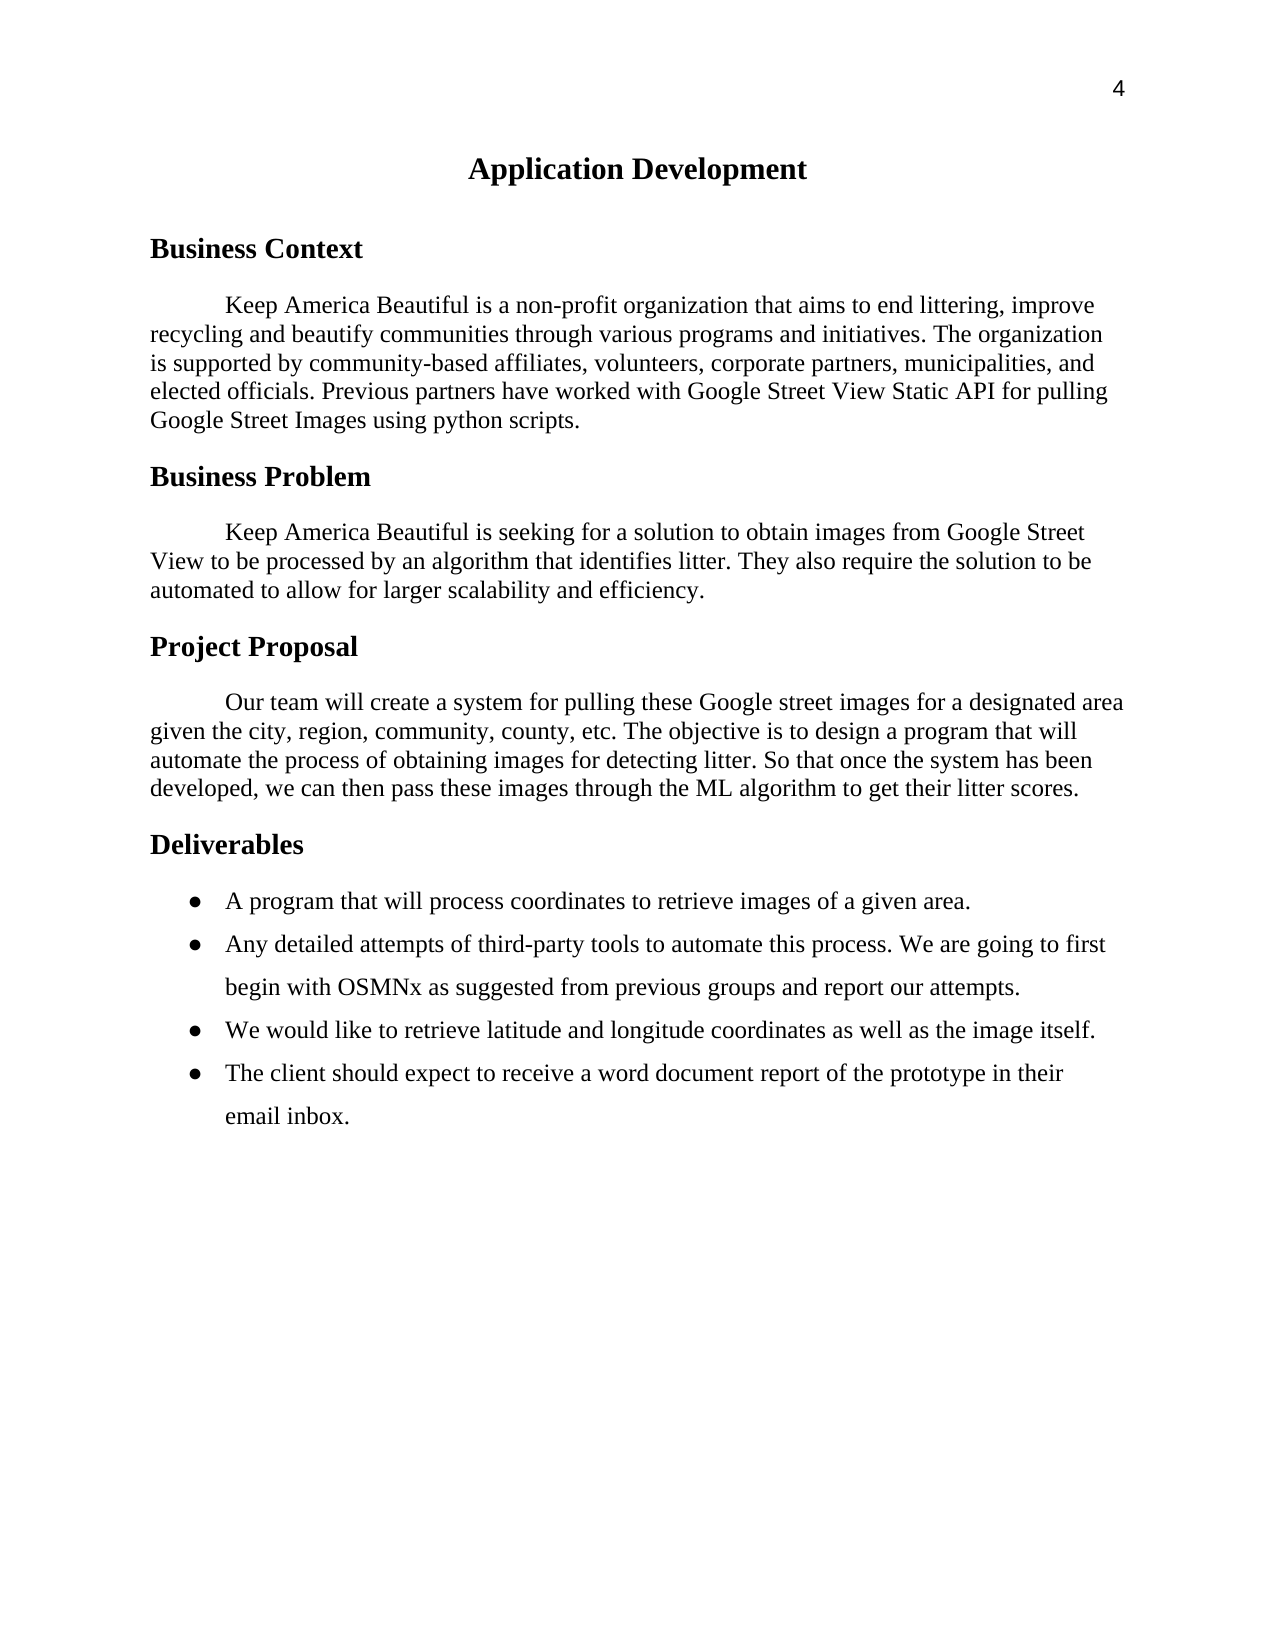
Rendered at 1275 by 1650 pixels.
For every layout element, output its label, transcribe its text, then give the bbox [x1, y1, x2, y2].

subtitle Application Development [150, 150, 1125, 186]
text Deliverables [150, 827, 1125, 861]
subtitle Business Context [150, 232, 1125, 265]
list We would like to retrieve latitude and longitude coordinates as well as the image itself. [187, 1015, 1125, 1044]
list Any detailed attempts of third-party tools to automate this process. We are going to first begin with OSMNx as suggested from previous groups and report our attempts. [187, 929, 1125, 1001]
text Business Problem [150, 459, 1125, 492]
list The client should expect to receive a word document report of the prototype in their email inbox. [187, 1058, 1125, 1130]
text Our team will create a system for pulling these Google street images for a designated area given the city, region, community, county, etc. The objective is to design a program that will automate the process of obtaining images for detecting litter. So that once the system has been developed, we can then pass these images through the ML algorithm to get their litter scores. [150, 687, 1125, 802]
text Keep America Beautiful is a non-profit organization that aims to end littering, improve recycling and beautify communities through various programs and initiatives. The organization is supported by community-based affiliates, volunteers, corporate partners, municipalities, and elected officials. Previous partners have worked with Google Street View Static API for pulling Google Street Images using python scripts. [150, 290, 1125, 434]
text Keep America Beautiful is seeking for a solution to obtain images from Google Street View to be processed by an algorithm that identifies litter. They also require the solution to be automated to allow for larger scalability and efficiency. [150, 517, 1125, 604]
list A program that will process coordinates to retrieve images of a given area. [187, 886, 1125, 914]
subtitle Project Proposal [150, 629, 1125, 662]
